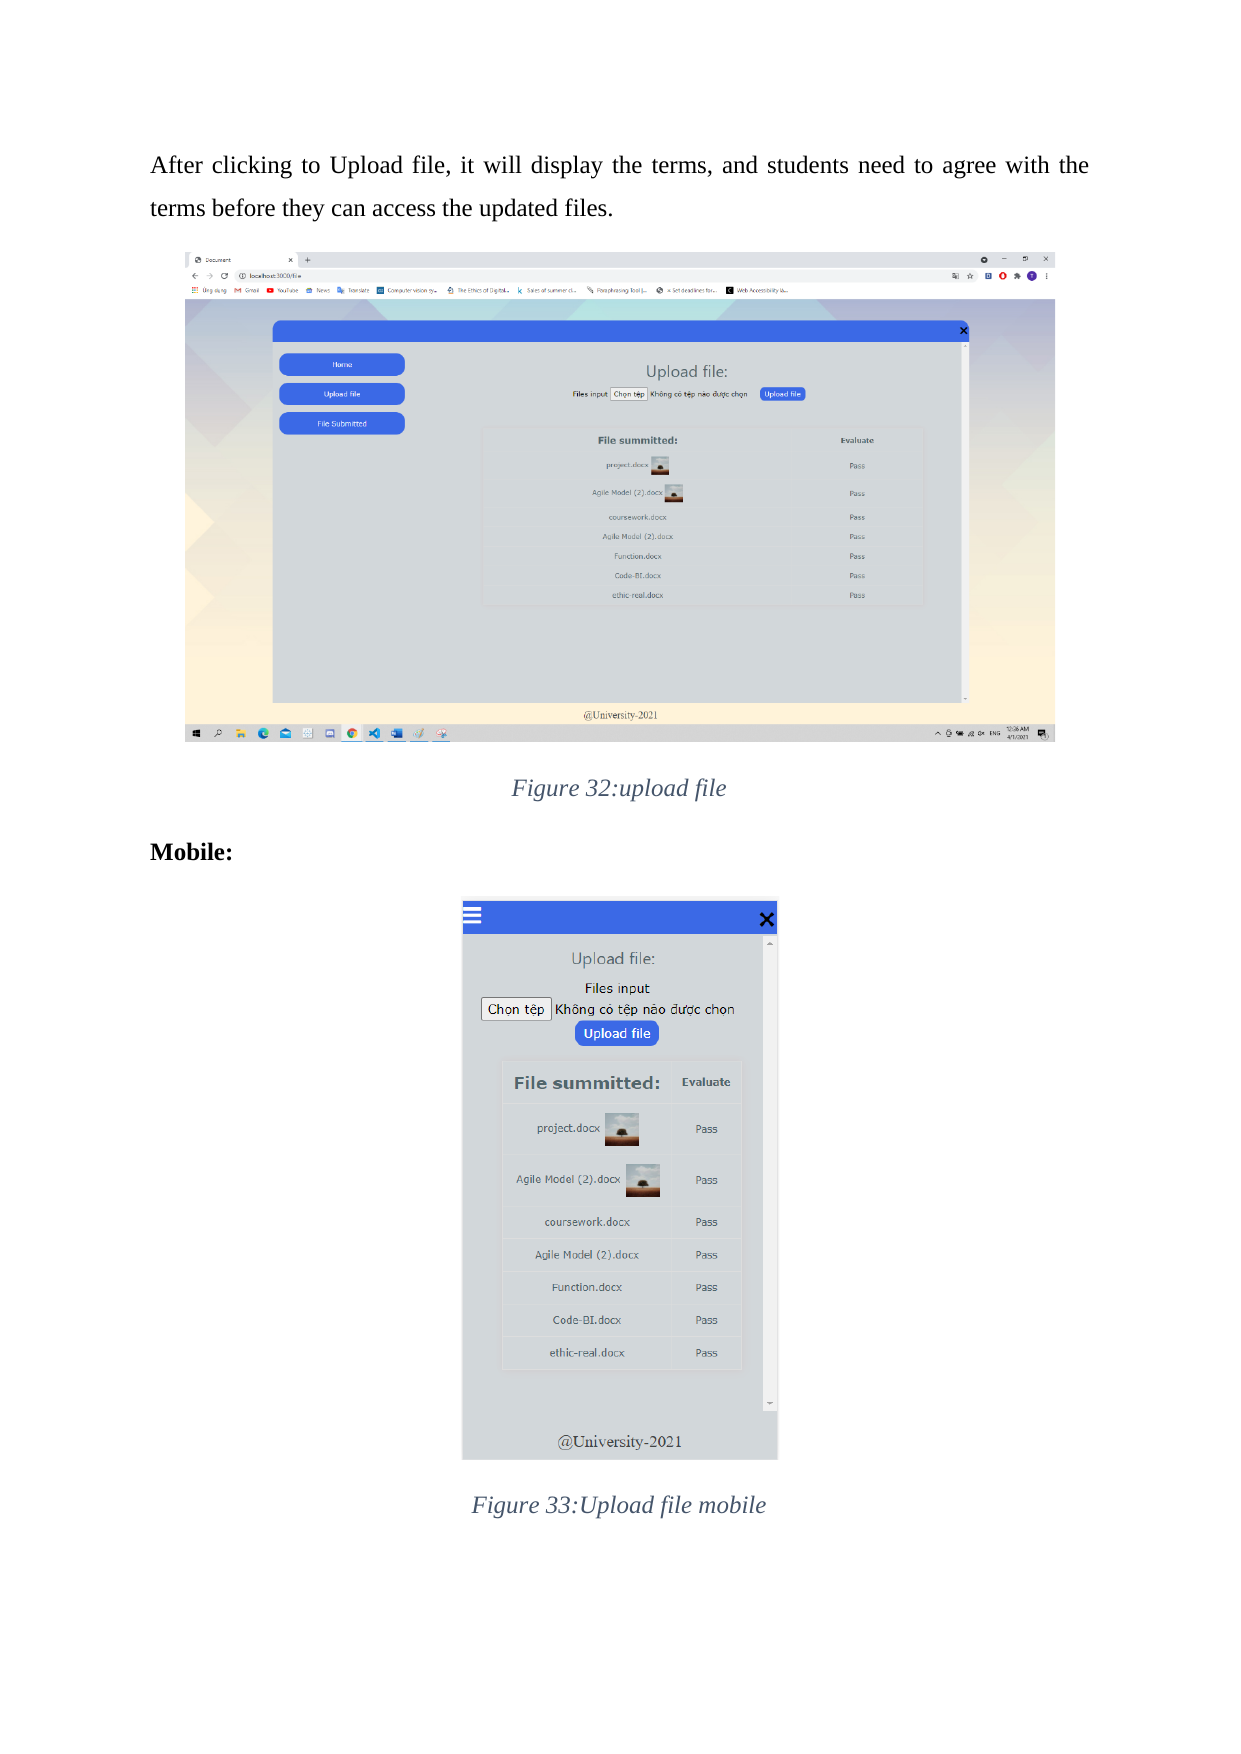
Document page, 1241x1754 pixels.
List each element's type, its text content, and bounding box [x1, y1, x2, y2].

text Figure 33:Upload file mobile [150, 1490, 1090, 1519]
text After clicking to Upload file, it will display the terms, and students need to agree with the terms before they can access the updated files. [150, 150, 1090, 222]
picture [185, 252, 1056, 742]
picture [460, 896, 780, 1460]
text Mobile: [150, 837, 1090, 866]
text Figure 32:upload file [150, 773, 1090, 802]
